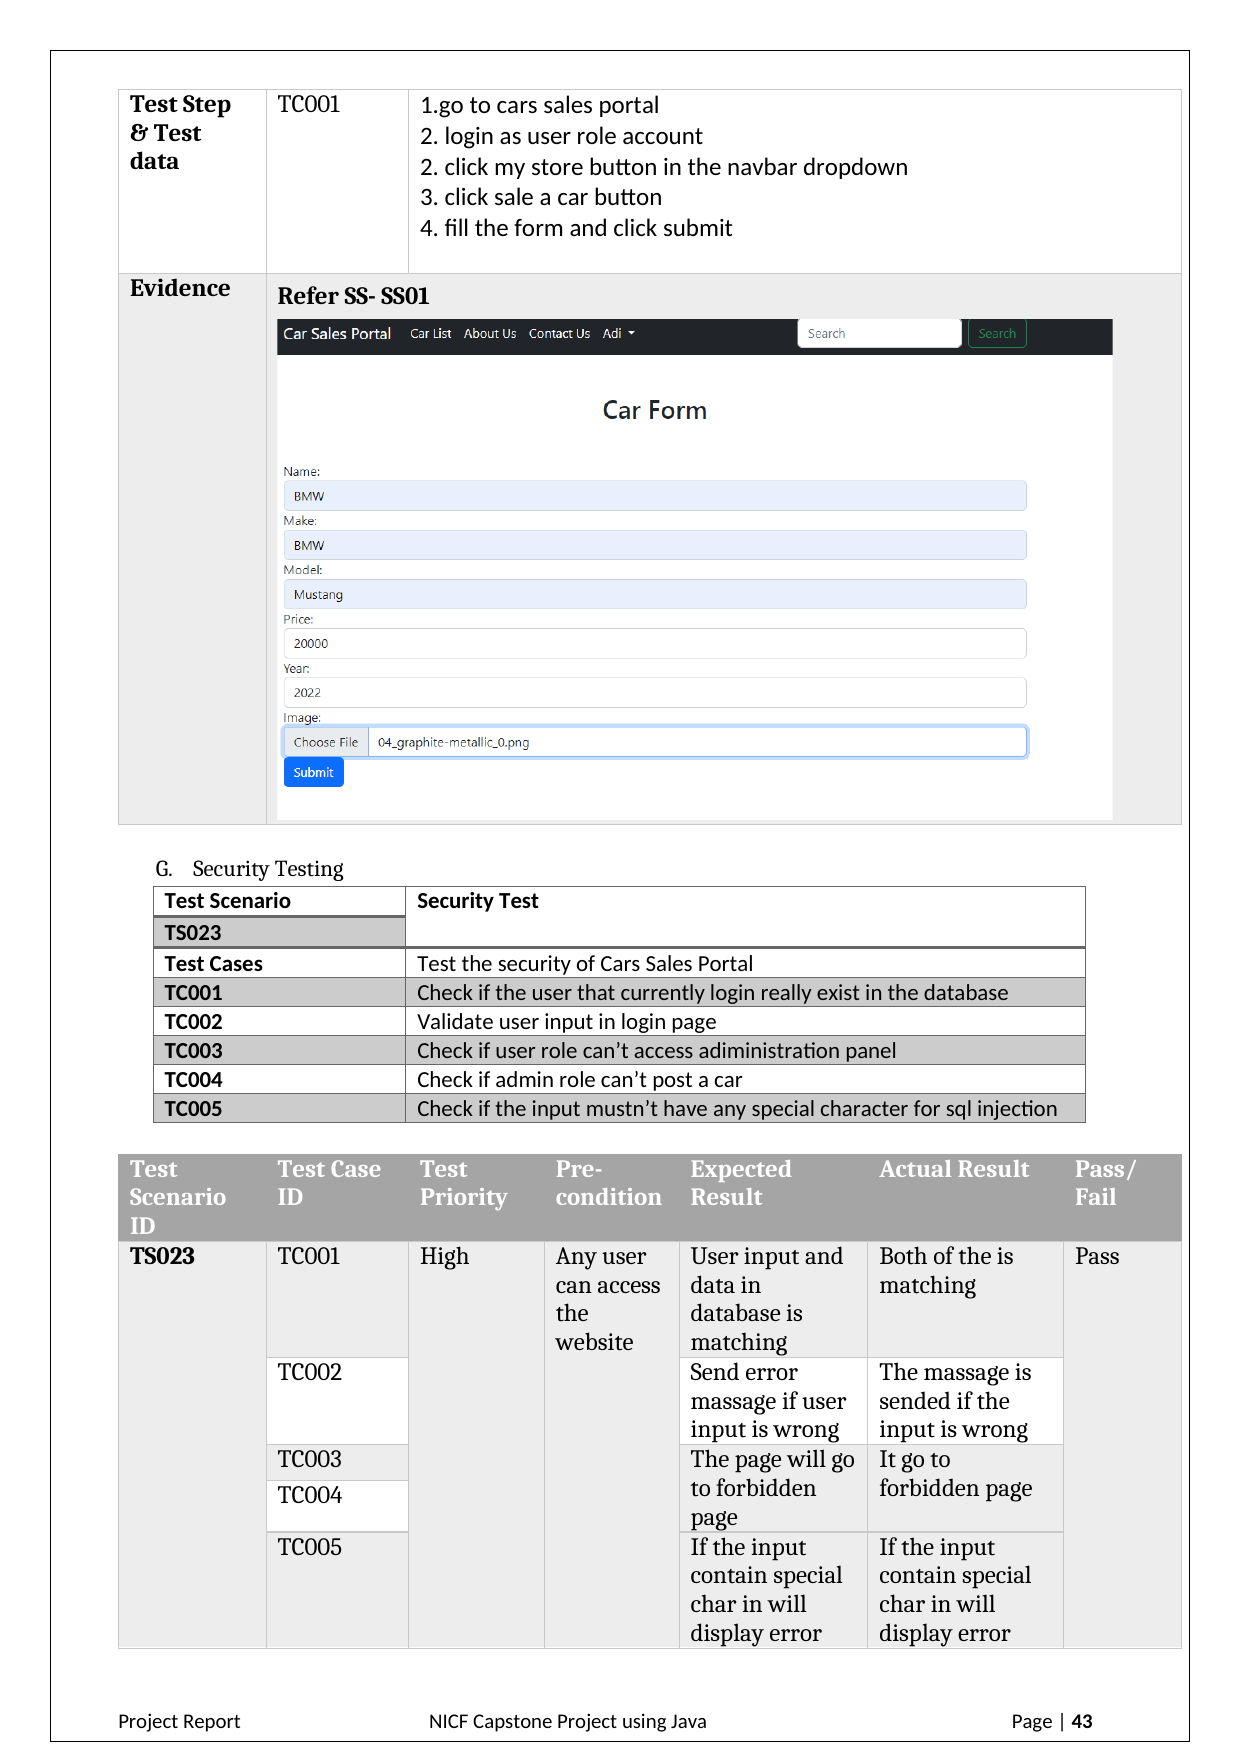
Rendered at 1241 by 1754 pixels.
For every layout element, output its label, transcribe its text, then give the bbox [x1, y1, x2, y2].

table_header Test Scenario ID [119, 1155, 266, 1241]
table_cell Refer SS- SS01 [267, 274, 1181, 824]
table_cell Evidence [119, 274, 266, 824]
table_header Expected Result [680, 1155, 867, 1241]
table_cell TC003 [154, 1036, 405, 1064]
table_cell Pass [1064, 1242, 1181, 1647]
picture [277, 319, 1113, 820]
table_cell TC005 [267, 1533, 408, 1647]
table_cell User input and data in database is matching [680, 1242, 867, 1357]
table_cell TC003 [267, 1445, 408, 1480]
table_header Security Test [406, 887, 1085, 946]
table_header Test Case ID [267, 1155, 408, 1241]
table_cell Check if the user that currently login really exist in the database [406, 978, 1085, 1006]
table_cell TC002 [267, 1358, 408, 1444]
table_cell Test the security of Cars Sales Portal [406, 949, 1085, 977]
table_cell TC001 [267, 90, 408, 273]
table_header Pre-condition [545, 1155, 679, 1241]
table_cell TC004 [267, 1481, 408, 1531]
table_header Test Scenario [154, 887, 405, 914]
table_cell 1.go to cars sales portal 2. login as user role account 2. click my store button in the navbar dropdown 3. click sale a car button 4. fill the form and click submit [409, 90, 1181, 273]
table_cell Validate user input in login page [406, 1007, 1085, 1035]
table_cell The massage is sended if the input is wrong [868, 1358, 1063, 1444]
table_cell If the input contain special char in will display error [680, 1533, 867, 1647]
table_cell Both of the is matching [868, 1242, 1063, 1357]
table_cell TC002 [154, 1007, 405, 1035]
table_cell High [409, 1242, 544, 1647]
table_header Test Priority [409, 1155, 544, 1241]
table_cell TC001 [154, 978, 405, 1006]
table_cell It go to forbidden page [868, 1445, 1063, 1531]
table_header Pass/ Fail [1064, 1155, 1181, 1241]
table_cell Test Cases [154, 949, 405, 977]
table_cell TC005 [154, 1094, 405, 1122]
table_cell TC001 [267, 1242, 408, 1357]
table_cell Check if admin role can’t post a car [406, 1065, 1085, 1093]
table_header Actual Result [868, 1155, 1063, 1241]
table_cell Check if user role can’t access adiministration panel [406, 1036, 1085, 1064]
table_cell TS023 [154, 918, 405, 946]
table_cell Test Step & Test data [119, 90, 266, 273]
table_cell Send error massage if user input is wrong [680, 1358, 867, 1444]
table_cell TS023 [119, 1242, 266, 1647]
table_cell If the input contain special char in will display error [868, 1533, 1063, 1647]
table_cell TC004 [154, 1065, 405, 1093]
table_cell Check if the input mustn’t have any special character for sql injection [406, 1094, 1085, 1122]
table_cell Any user can access the website [545, 1242, 679, 1647]
list Security Testing [156, 855, 1042, 882]
table_cell The page will go to forbidden page [680, 1445, 867, 1531]
